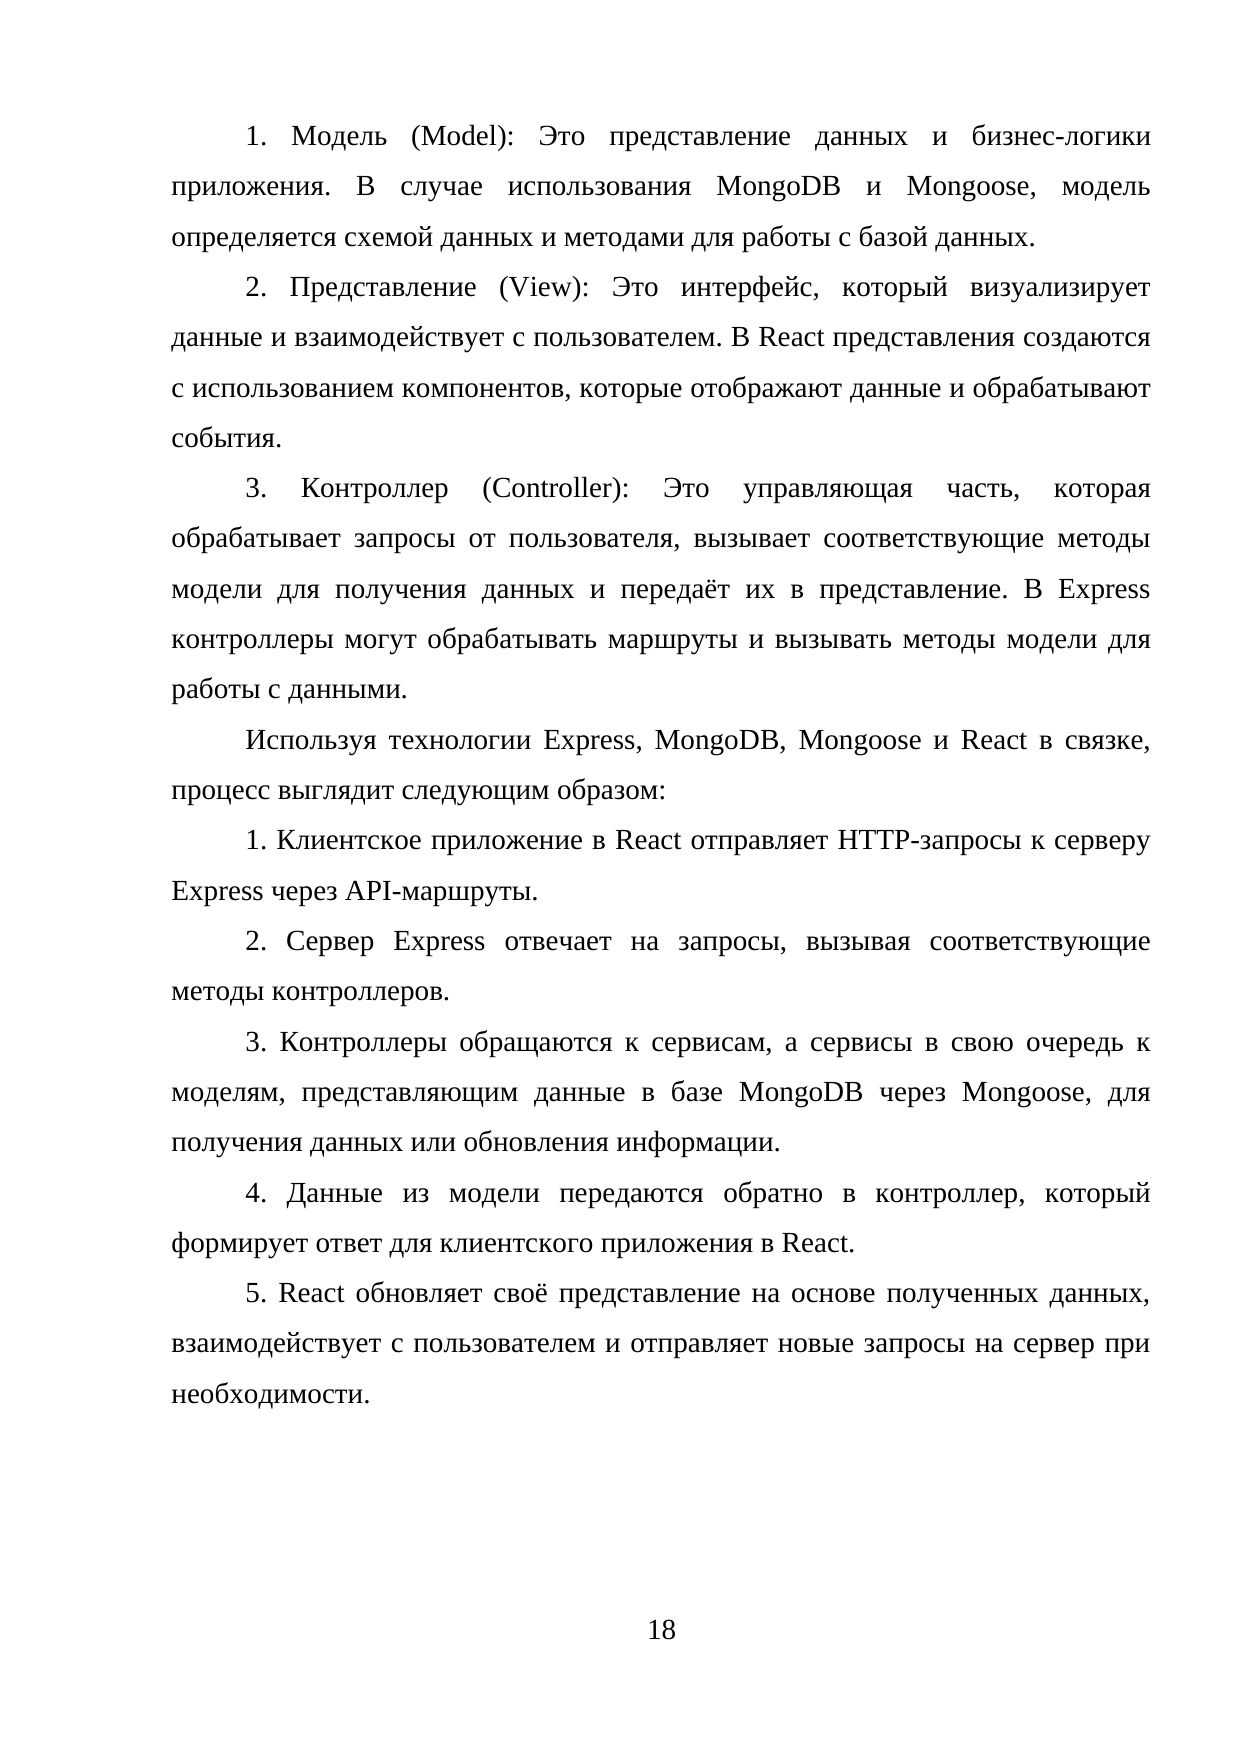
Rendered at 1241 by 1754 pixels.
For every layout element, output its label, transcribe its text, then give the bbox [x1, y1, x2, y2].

text 4. Данные из модели передаются обратно в контроллер, который формирует ответ для клиентского приложения в React. [171, 1175, 1152, 1258]
text Используя технологии Express, MongoDB, Mongoose и React в связке, процесс выглядит следующим образом: [171, 722, 1152, 806]
text 3. Контроллер (Controller): Это управляющая часть, которая обрабатывает запросы от пользователя, вызывает соответствующие методы модели для получения данных и передаёт их в представление. В Express контроллеры могут обрабатывать маршруты и вызывать методы модели для работы с данными. [171, 470, 1152, 705]
text 3. Контроллеры обращаются к сервисам, а сервисы в свою очередь к моделям, представляющим данные в базе MongoDB через Mongoose, для получения данных или обновления информации. [171, 1024, 1152, 1158]
text 2. Представление (View): Это интерфейс, который визуализирует данные и взаимодействует с пользователем. В React представления создаются с использованием компонентов, которые отображают данные и обрабатывают события. [171, 269, 1152, 453]
text 5. React обновляет своё представление на основе полученных данных, взаимодействует с пользователем и отправляет новые запросы на сервер при необходимости. [171, 1275, 1152, 1409]
text 1. Модель (Model): Это представление данных и бизнес-логики приложения. В случае использования MongoDB и Mongoose, модель определяется схемой данных и методами для работы с базой данных. [171, 118, 1152, 252]
text 2. Сервер Express отвечает на запросы, вызывая соответствующие методы контроллеров. [171, 923, 1152, 1007]
text 1. Клиентское приложение в React отправляет HTTP-запросы к серверу Express через API-маршруты. [171, 822, 1152, 906]
